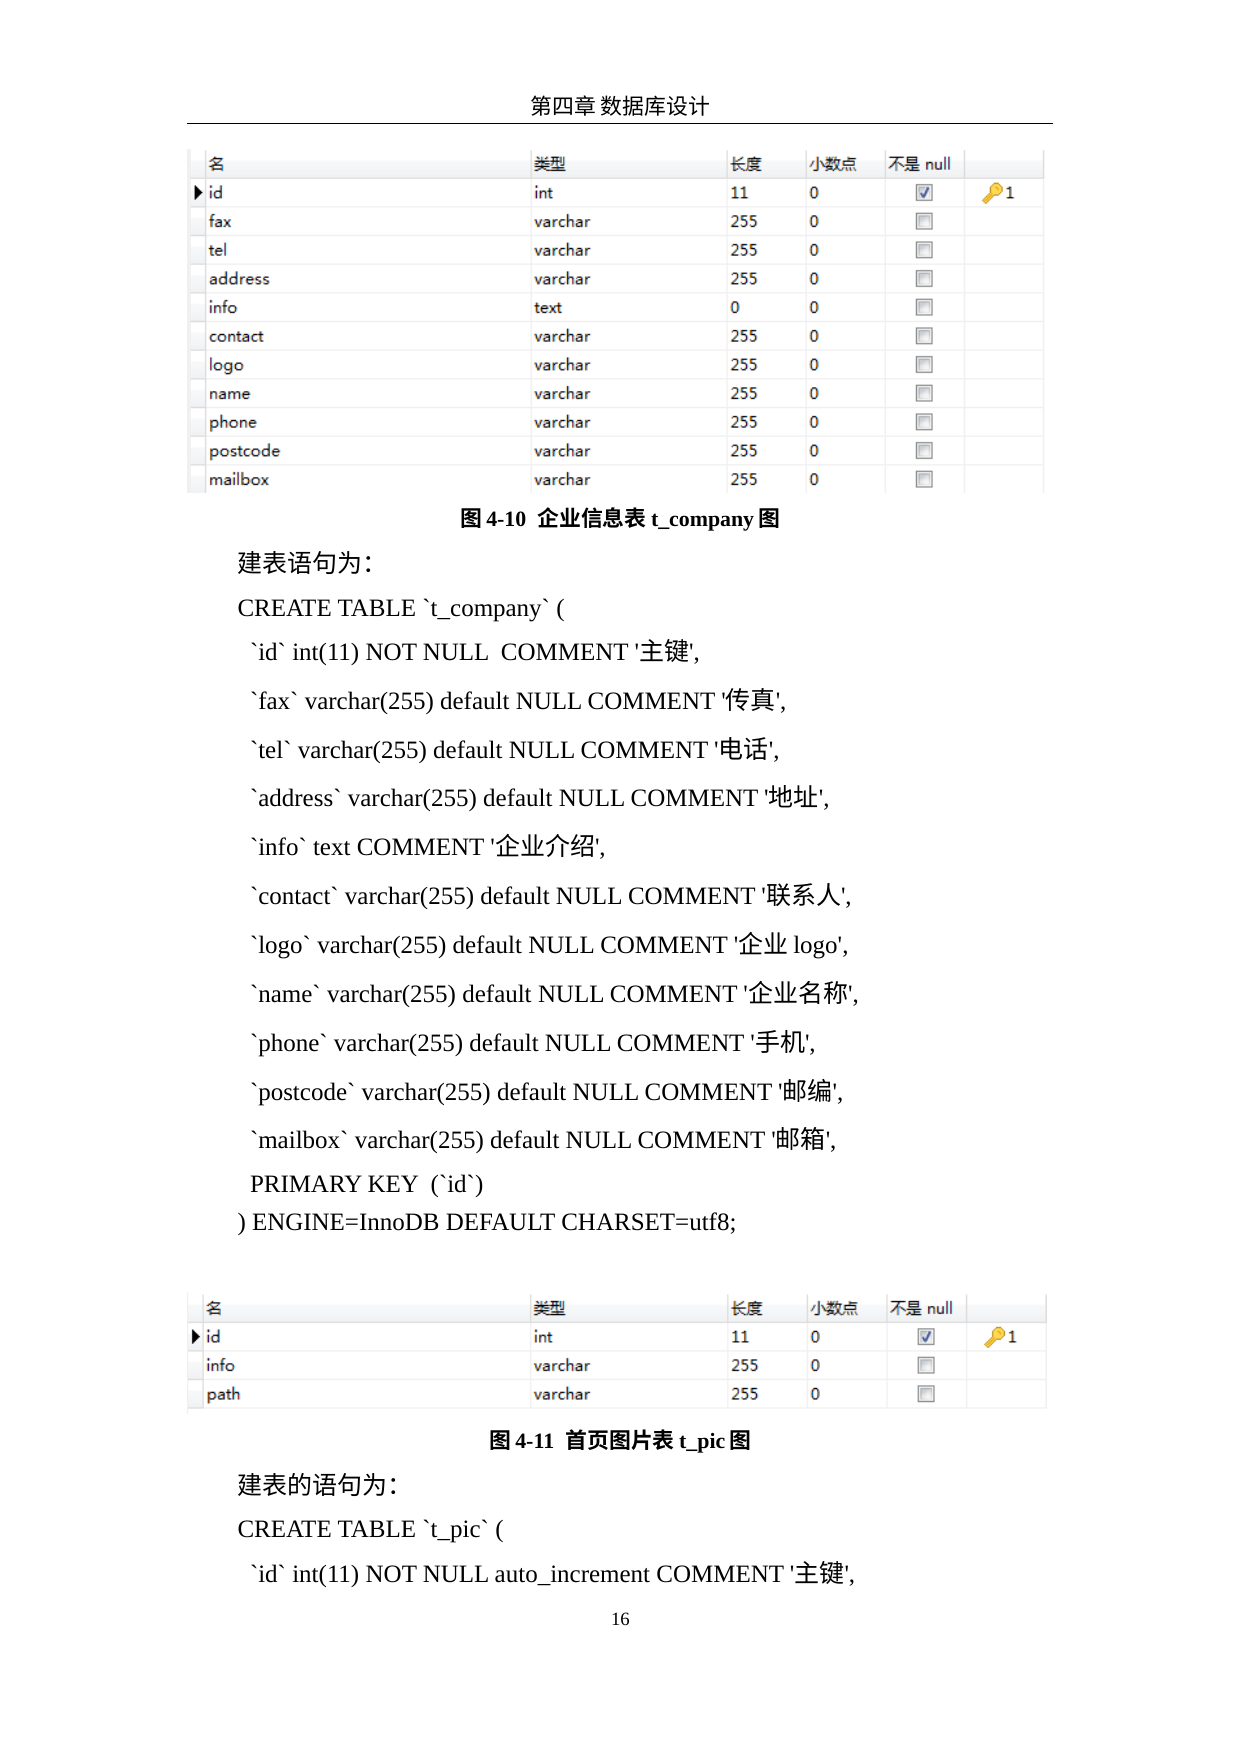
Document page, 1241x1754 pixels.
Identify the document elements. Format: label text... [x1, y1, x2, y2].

text CREATE TABLE `t_company` ( [187, 593, 1053, 621]
text `id` int(11) NOT NULL COMMENT '主键', [187, 631, 1053, 668]
text `contact` varchar(255) default NULL COMMENT '联系人', [187, 876, 1053, 912]
text 建表的语句为： [187, 1466, 1053, 1502]
picture [187, 149, 1047, 493]
text `tel` varchar(255) default NULL COMMENT '电话', [187, 729, 1053, 765]
text `mailbox` varchar(255) default NULL COMMENT '邮箱', [187, 1120, 1053, 1156]
text `phone` varchar(255) default NULL COMMENT '手机', [187, 1022, 1053, 1058]
text ) ENGINE=InnoDB DEFAULT CHARSET=utf8; [187, 1207, 1053, 1236]
text `name` varchar(255) default NULL COMMENT '企业名称', [187, 973, 1053, 1009]
text PRIMARY KEY (`id`) [187, 1169, 1053, 1197]
text 图4-10 企业信息表t_company图 [187, 501, 1053, 533]
picture [187, 1292, 1047, 1414]
text `info` text COMMENT '企业介绍', [187, 827, 1053, 863]
text `fax` varchar(255) default NULL COMMENT '传真', [187, 680, 1053, 716]
text `address` varchar(255) default NULL COMMENT '地址', [187, 778, 1053, 814]
text `logo` varchar(255) default NULL COMMENT '企业logo', [187, 924, 1053, 961]
text CREATE TABLE `t_pic` ( [187, 1514, 1053, 1543]
text 建表语句为： [187, 544, 1053, 580]
text `postcode` varchar(255) default NULL COMMENT '邮编', [187, 1071, 1053, 1107]
text 图4-11 首页图片表t_pic图 [187, 1423, 1053, 1454]
text `id` int(11) NOT NULL auto_increment COMMENT '主键', [187, 1553, 1053, 1589]
